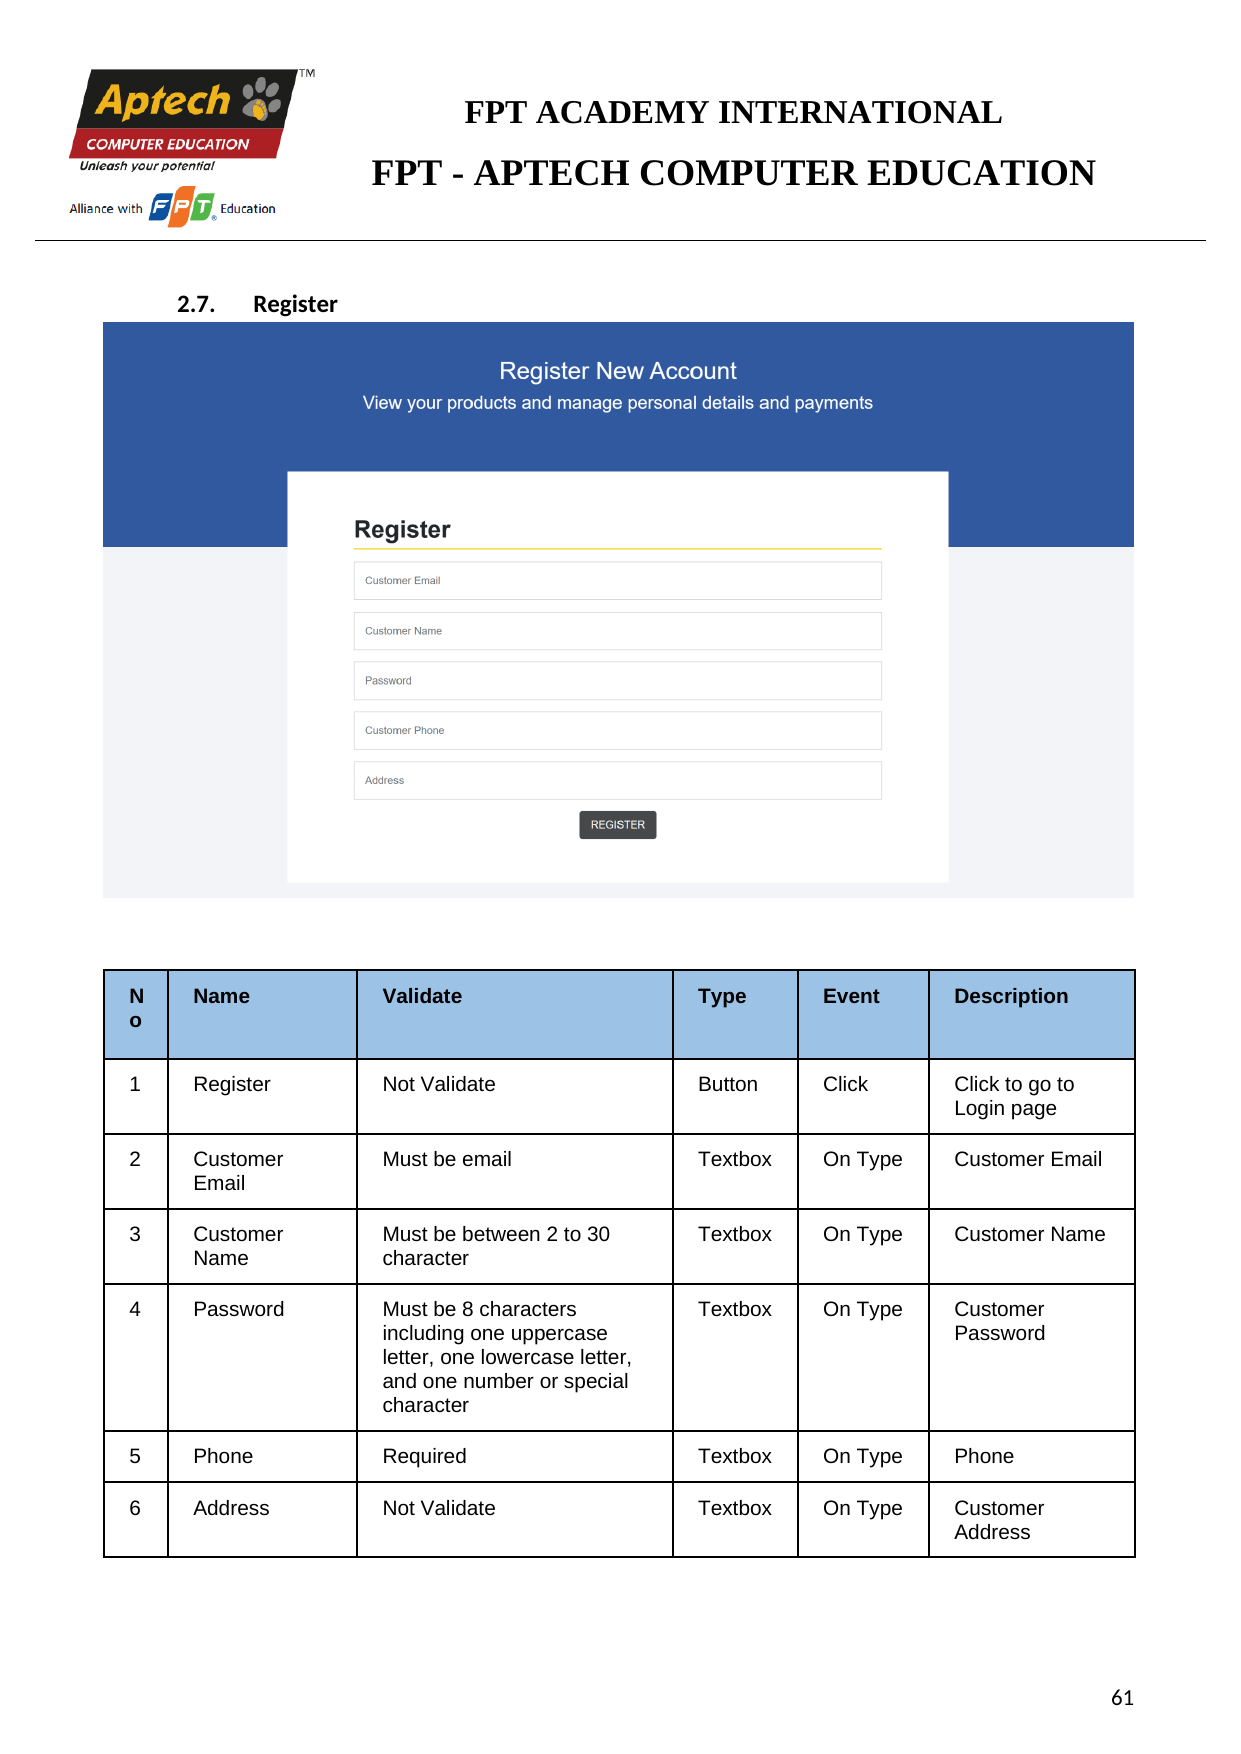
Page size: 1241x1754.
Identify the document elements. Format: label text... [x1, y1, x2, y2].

table_header Description [930, 971, 1134, 1058]
table_cell Must be 8 characters including one uppercase letter, one lowercase letter, and one number or special character [358, 1285, 672, 1429]
table_header Type [674, 971, 797, 1058]
table_cell Customer Address [930, 1483, 1134, 1556]
table_cell Customer Email [930, 1135, 1134, 1208]
table_cell Textbox [674, 1432, 797, 1481]
table_cell Not Validate [358, 1060, 672, 1133]
table_header Event [799, 971, 928, 1058]
table_cell 1 [105, 1060, 167, 1133]
table_cell On Type [799, 1483, 928, 1556]
picture [103, 322, 1134, 898]
table_cell Customer Name [930, 1210, 1134, 1283]
table_cell Address [169, 1483, 356, 1556]
table_cell Must be email [358, 1135, 672, 1208]
table_header No [105, 971, 167, 1058]
table_header Name [169, 971, 356, 1058]
table_cell 6 [105, 1483, 167, 1556]
table_cell 5 [105, 1432, 167, 1481]
table_cell On Type [799, 1432, 928, 1481]
table_cell 2 [105, 1135, 167, 1208]
table_cell Button [674, 1060, 797, 1133]
table_cell Must be between 2 to 30 character [358, 1210, 672, 1283]
table_cell Textbox [674, 1285, 797, 1429]
table_cell Register [169, 1060, 356, 1133]
table_cell Click [799, 1060, 928, 1133]
table_cell Phone [169, 1432, 356, 1481]
picture [65, 62, 318, 232]
table_cell Phone [930, 1432, 1134, 1481]
table_cell 3 [105, 1210, 167, 1283]
table_cell Customer Name [169, 1210, 356, 1283]
table_cell Password [169, 1285, 356, 1429]
table_cell On Type [799, 1135, 928, 1208]
table_cell Textbox [674, 1483, 797, 1556]
table_cell 4 [105, 1285, 167, 1429]
table_cell Required [358, 1432, 672, 1481]
table_cell Textbox [674, 1210, 797, 1283]
table_header Validate [358, 971, 672, 1058]
subtitle Register [216, 288, 1134, 318]
table_cell On Type [799, 1210, 928, 1283]
table_cell On Type [799, 1285, 928, 1429]
table_cell Not Validate [358, 1483, 672, 1556]
table_cell Customer Password [930, 1285, 1134, 1429]
table_cell Click to go to Login page [930, 1060, 1134, 1133]
table_cell Textbox [674, 1135, 797, 1208]
table_cell Customer Email [169, 1135, 356, 1208]
